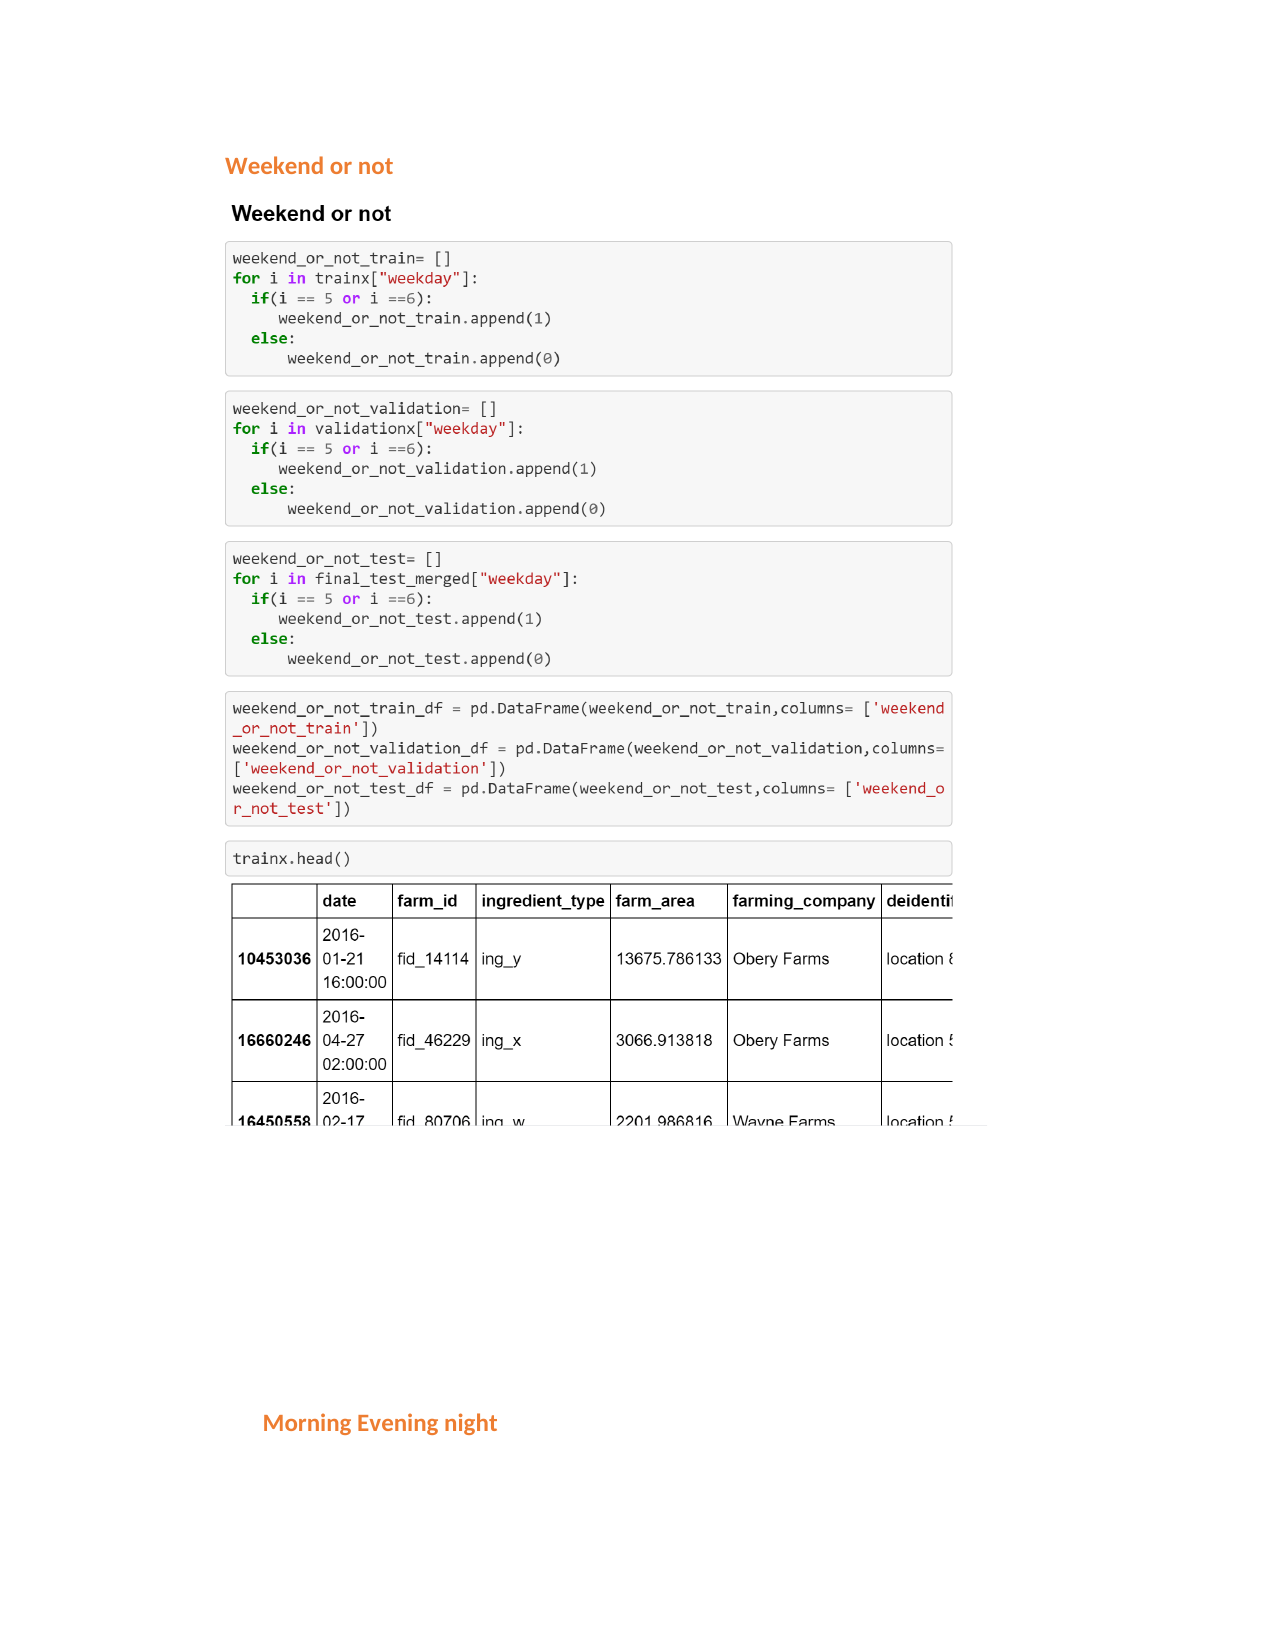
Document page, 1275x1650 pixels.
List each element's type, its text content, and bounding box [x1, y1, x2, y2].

text Weekend or not [150, 150, 1125, 181]
picture [225, 199, 988, 1126]
list Morning Evening night [262, 1408, 1125, 1438]
